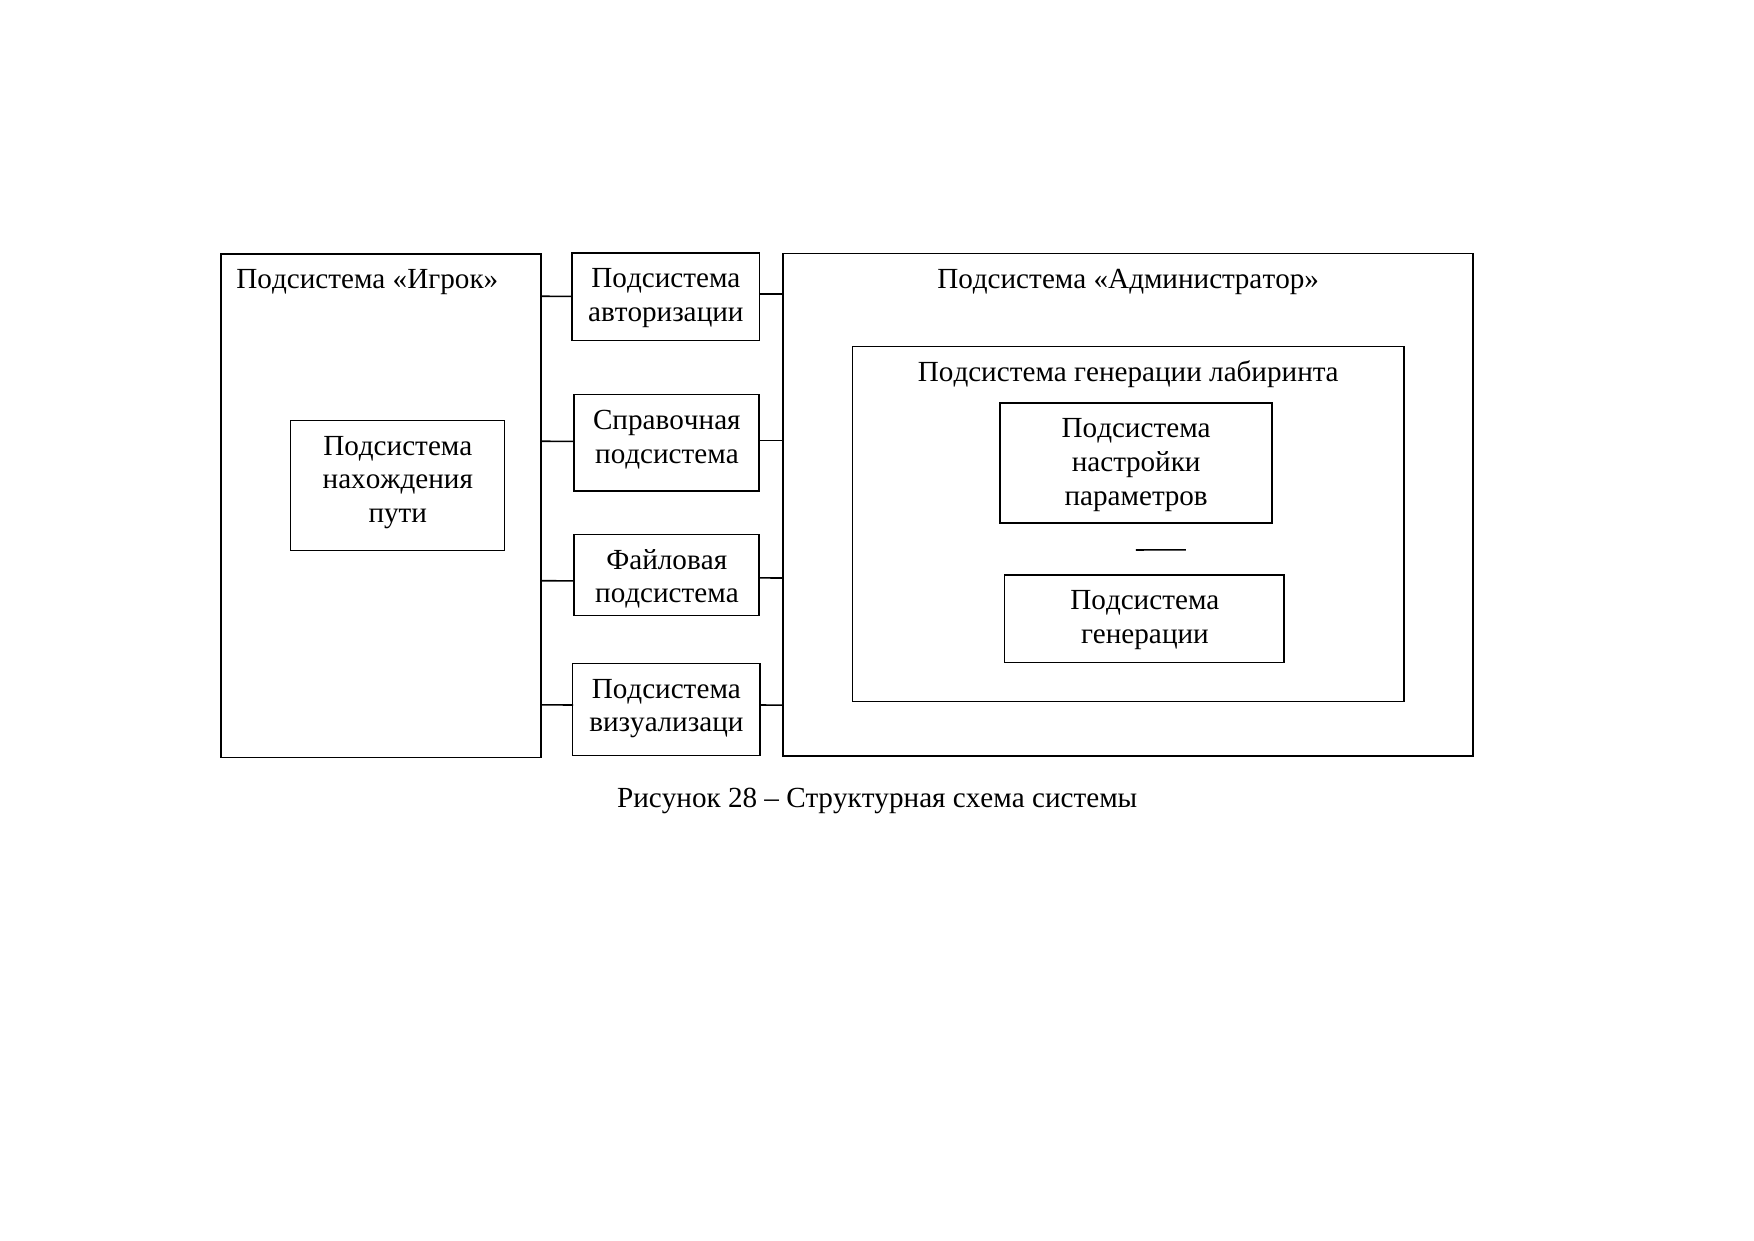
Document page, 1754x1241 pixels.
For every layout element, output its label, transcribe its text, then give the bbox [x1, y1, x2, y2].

text Рисунок 28 – Структурная схема системы [118, 780, 1636, 813]
